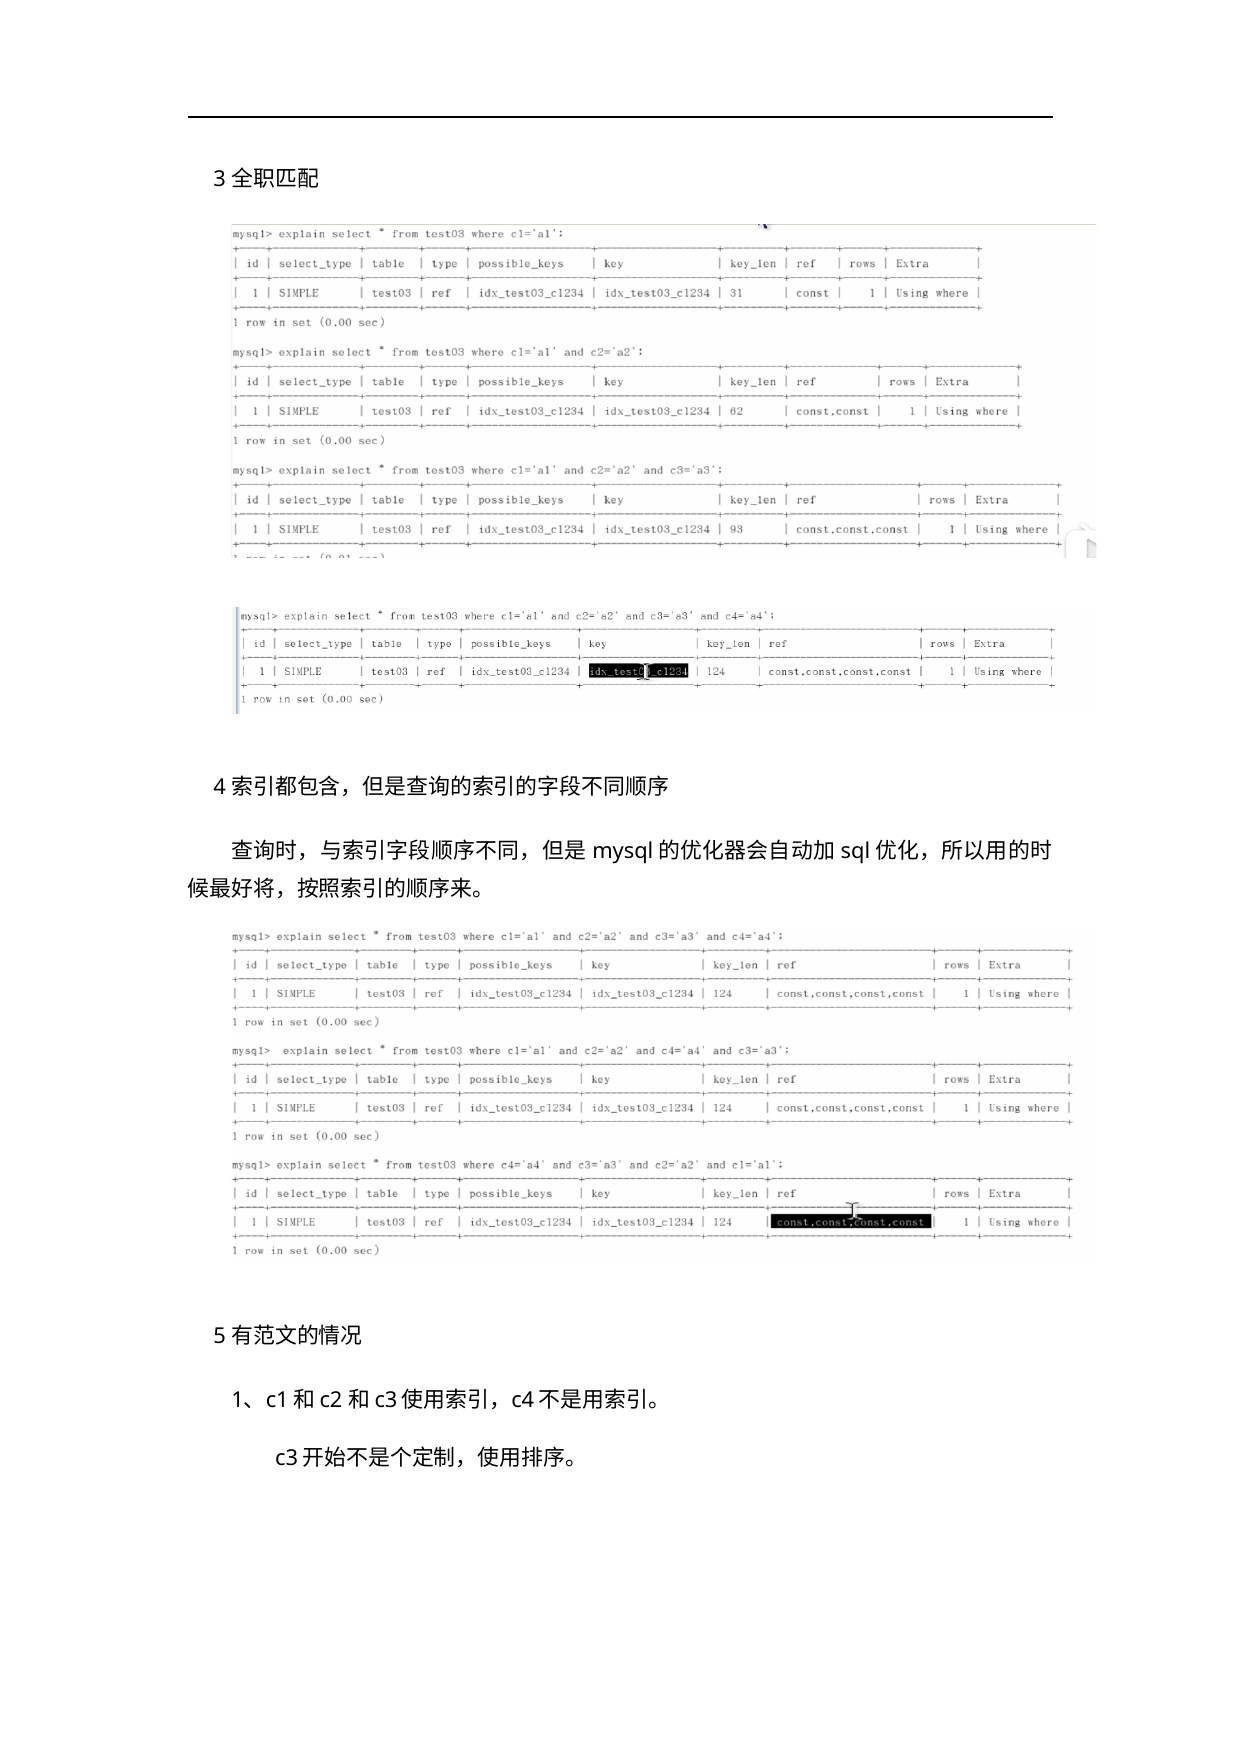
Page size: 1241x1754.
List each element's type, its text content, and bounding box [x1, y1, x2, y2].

text c3开始不是个定制，使用排序。 [187, 1440, 1053, 1472]
subtitle 有范文的情况 [187, 1317, 1053, 1350]
subtitle 索引都包含，但是查询的索引的字段不同顺序 [187, 769, 1053, 801]
picture [231, 607, 1097, 714]
picture [231, 928, 1097, 1262]
text 查询时，与索引字段顺序不同，但是mysql的优化器会自动加sql优化，所以用的时候最好将，按照索引的顺序来。 [187, 833, 1053, 903]
text 1、c1和c2 和c3使用索引，c4不是用索引。 [187, 1382, 1053, 1414]
picture [231, 224, 1097, 558]
subtitle 全职匹配 [187, 161, 1053, 193]
